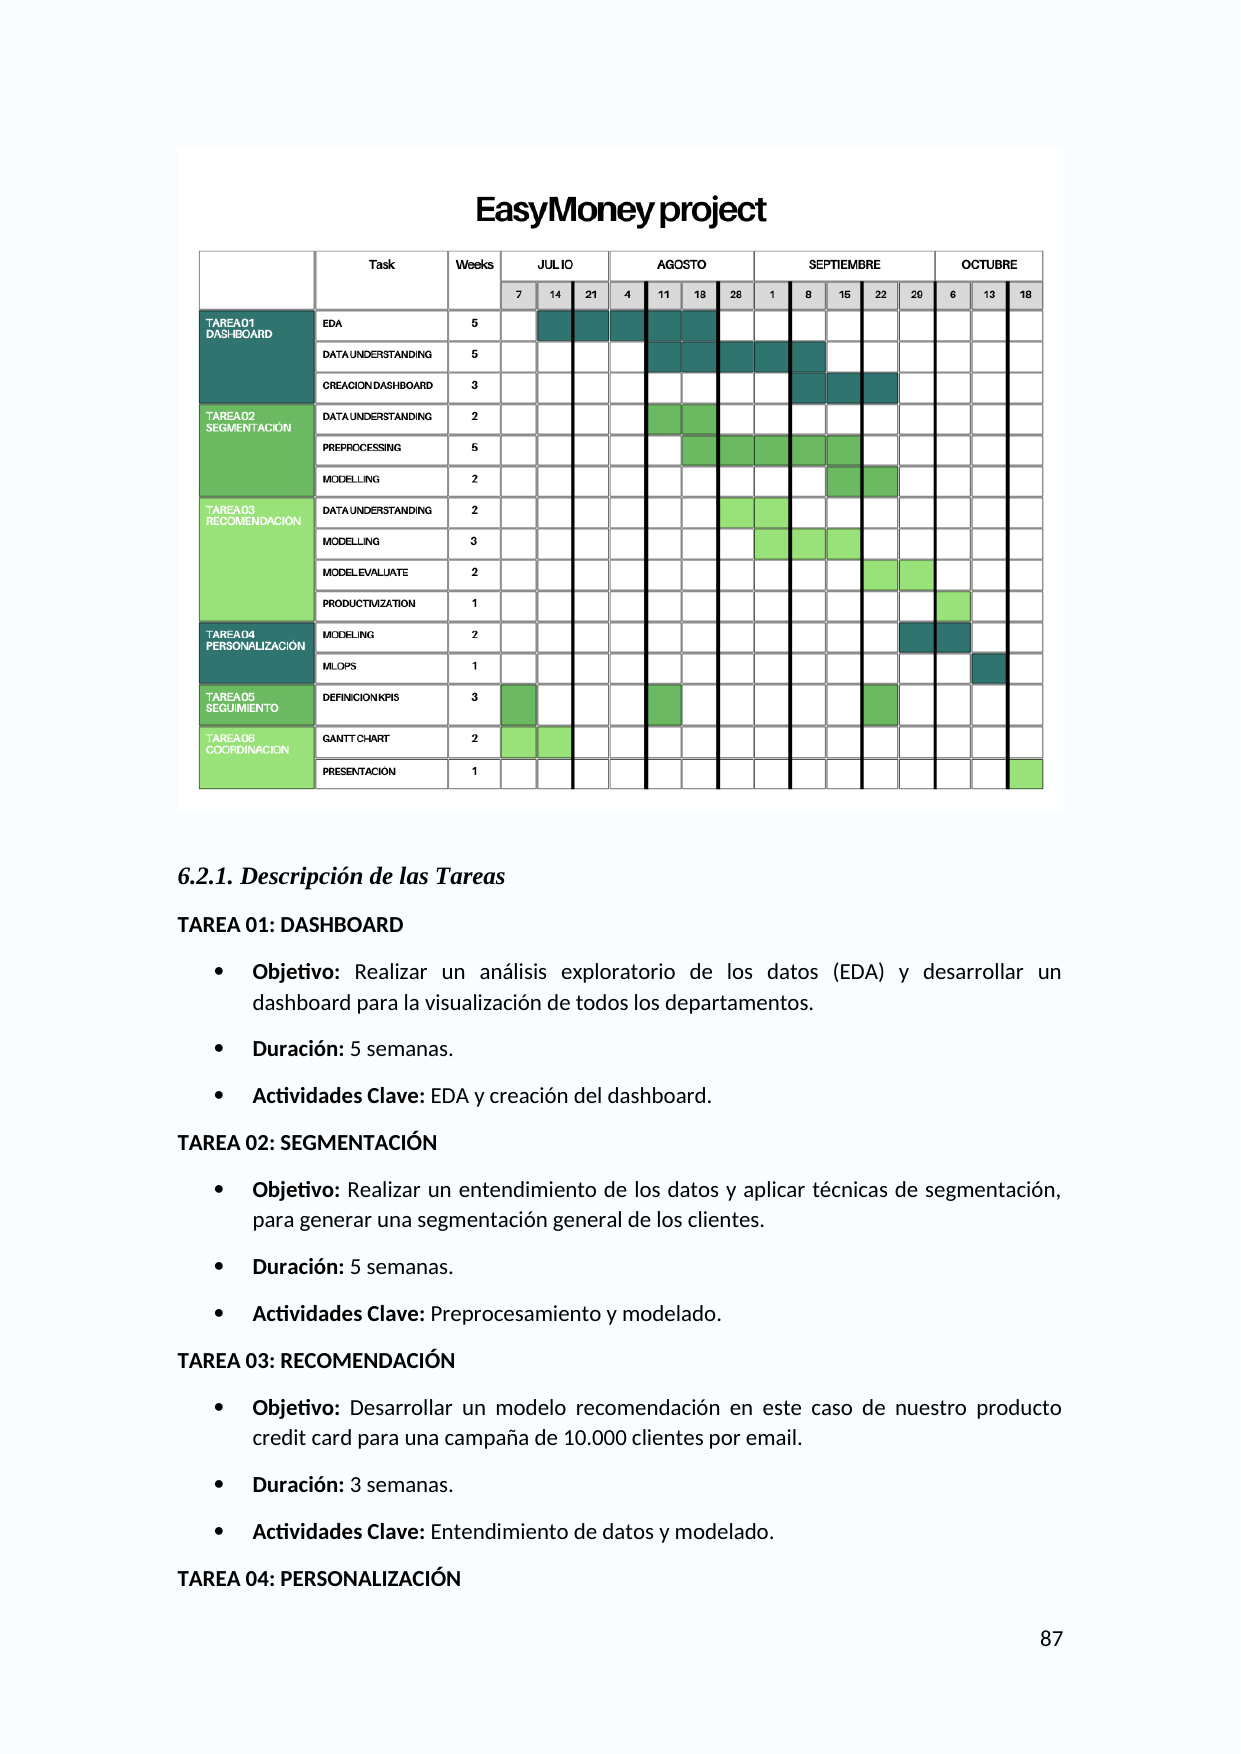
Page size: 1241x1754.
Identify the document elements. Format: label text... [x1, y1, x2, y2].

list Objetivo: Realizar un análisis exploratorio de los datos (EDA) y desarrollar un dashboard para la visualización de todos los departamentos. [215, 957, 1063, 1016]
text TAREA 02: SEGMENTACIÓN [177, 1128, 1063, 1156]
picture [177, 147, 1063, 812]
list Objetivo: Desarrollar un modelo recomendación en este caso de nuestro producto credit card para una campaña de 10.000 clientes por email. [215, 1393, 1063, 1451]
list Duración: 3 semanas. [215, 1470, 1063, 1498]
list Actividades Clave: EDA y creación del dashboard. [215, 1081, 1063, 1109]
list Objetivo: Realizar un entendimiento de los datos y aplicar técnicas de segmentación, para generar una segmentación general de los clientes. [215, 1175, 1063, 1233]
list Actividades Clave: Entendimiento de datos y modelado. [215, 1517, 1063, 1545]
subtitle 6.2.1. Descripción de las Tareas [177, 861, 1063, 890]
text TAREA 03: RECOMENDACIÓN [177, 1346, 1063, 1374]
text TAREA 01: DASHBOARD [177, 911, 1063, 939]
text TAREA 04: PERSONALIZACIÓN [177, 1564, 1063, 1592]
list Duración: 5 semanas. [215, 1252, 1063, 1280]
list Duración: 5 semanas. [215, 1034, 1063, 1063]
list Actividades Clave: Preprocesamiento y modelado. [215, 1299, 1063, 1327]
